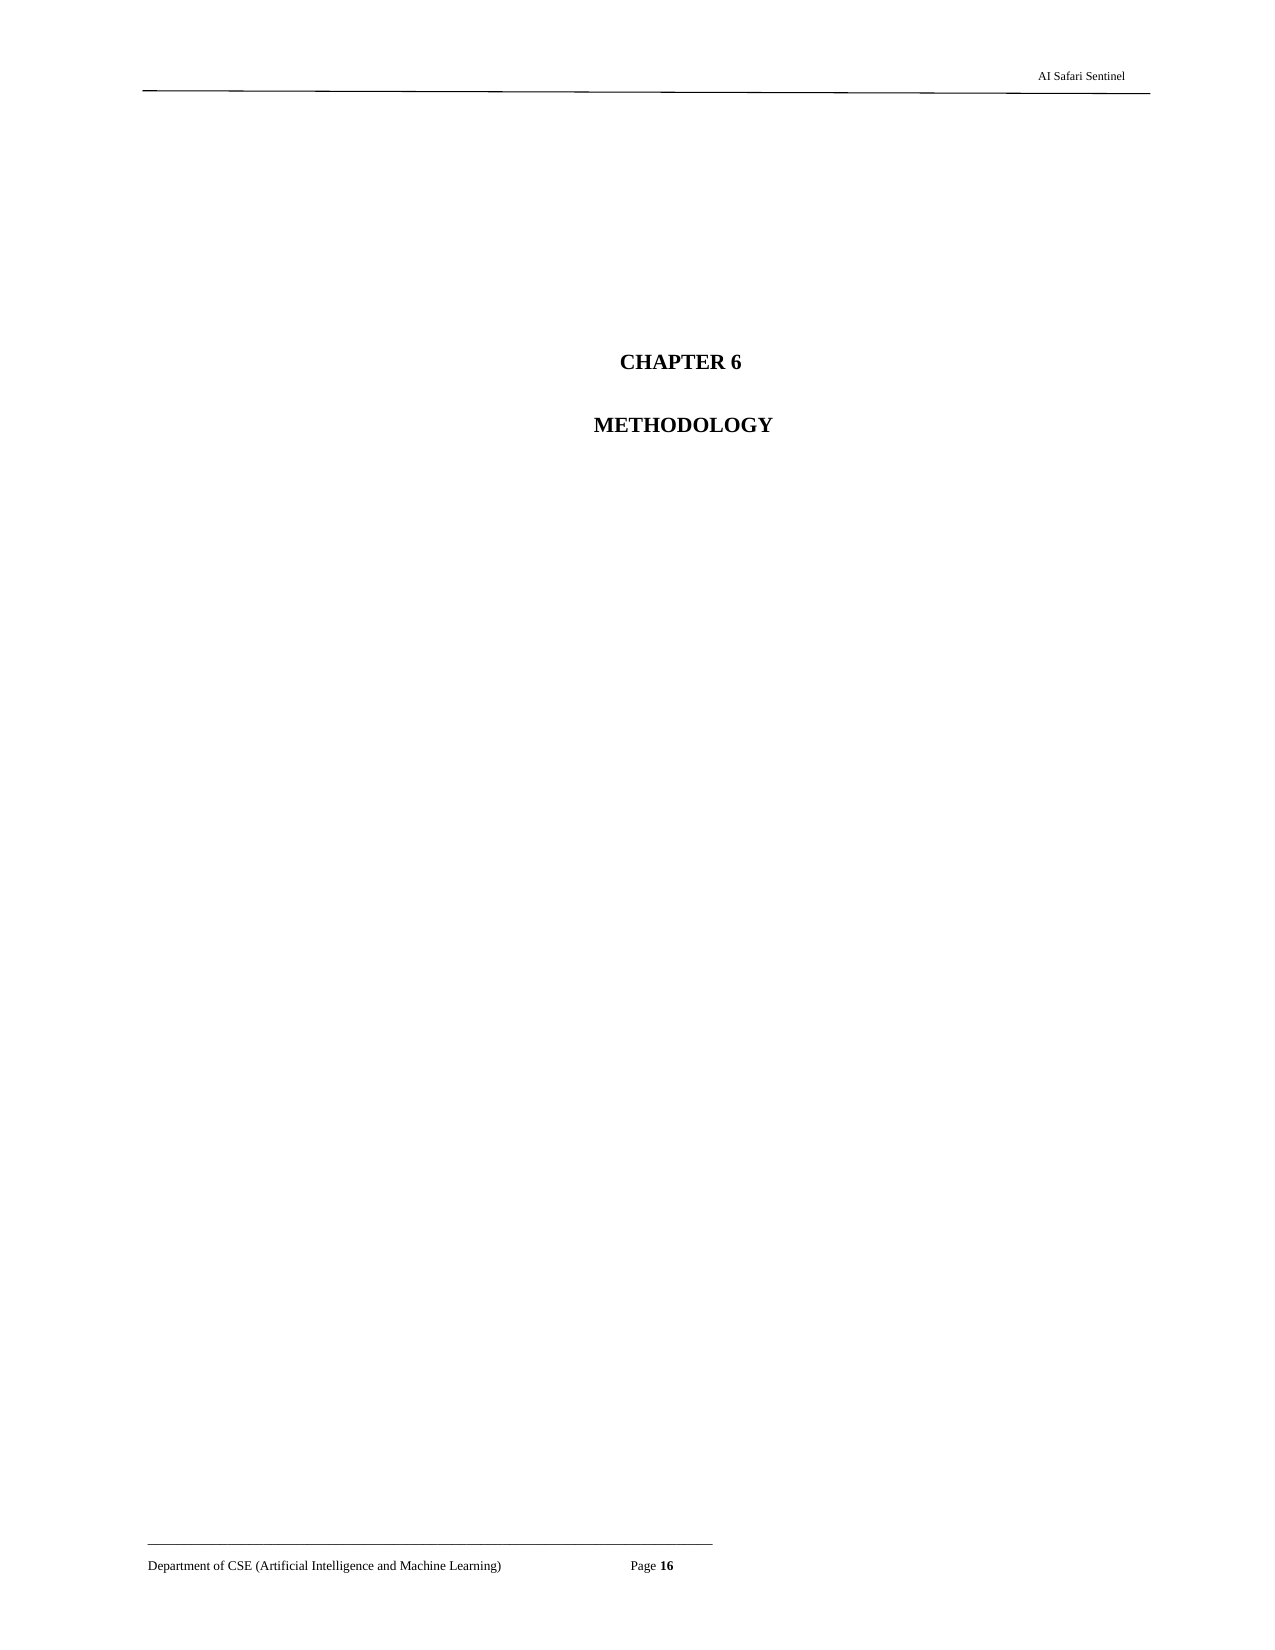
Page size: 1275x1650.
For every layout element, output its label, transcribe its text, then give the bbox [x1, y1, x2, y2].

text METHODOLOGY [236, 394, 1125, 437]
text CHAPTER 6 [236, 331, 1125, 374]
